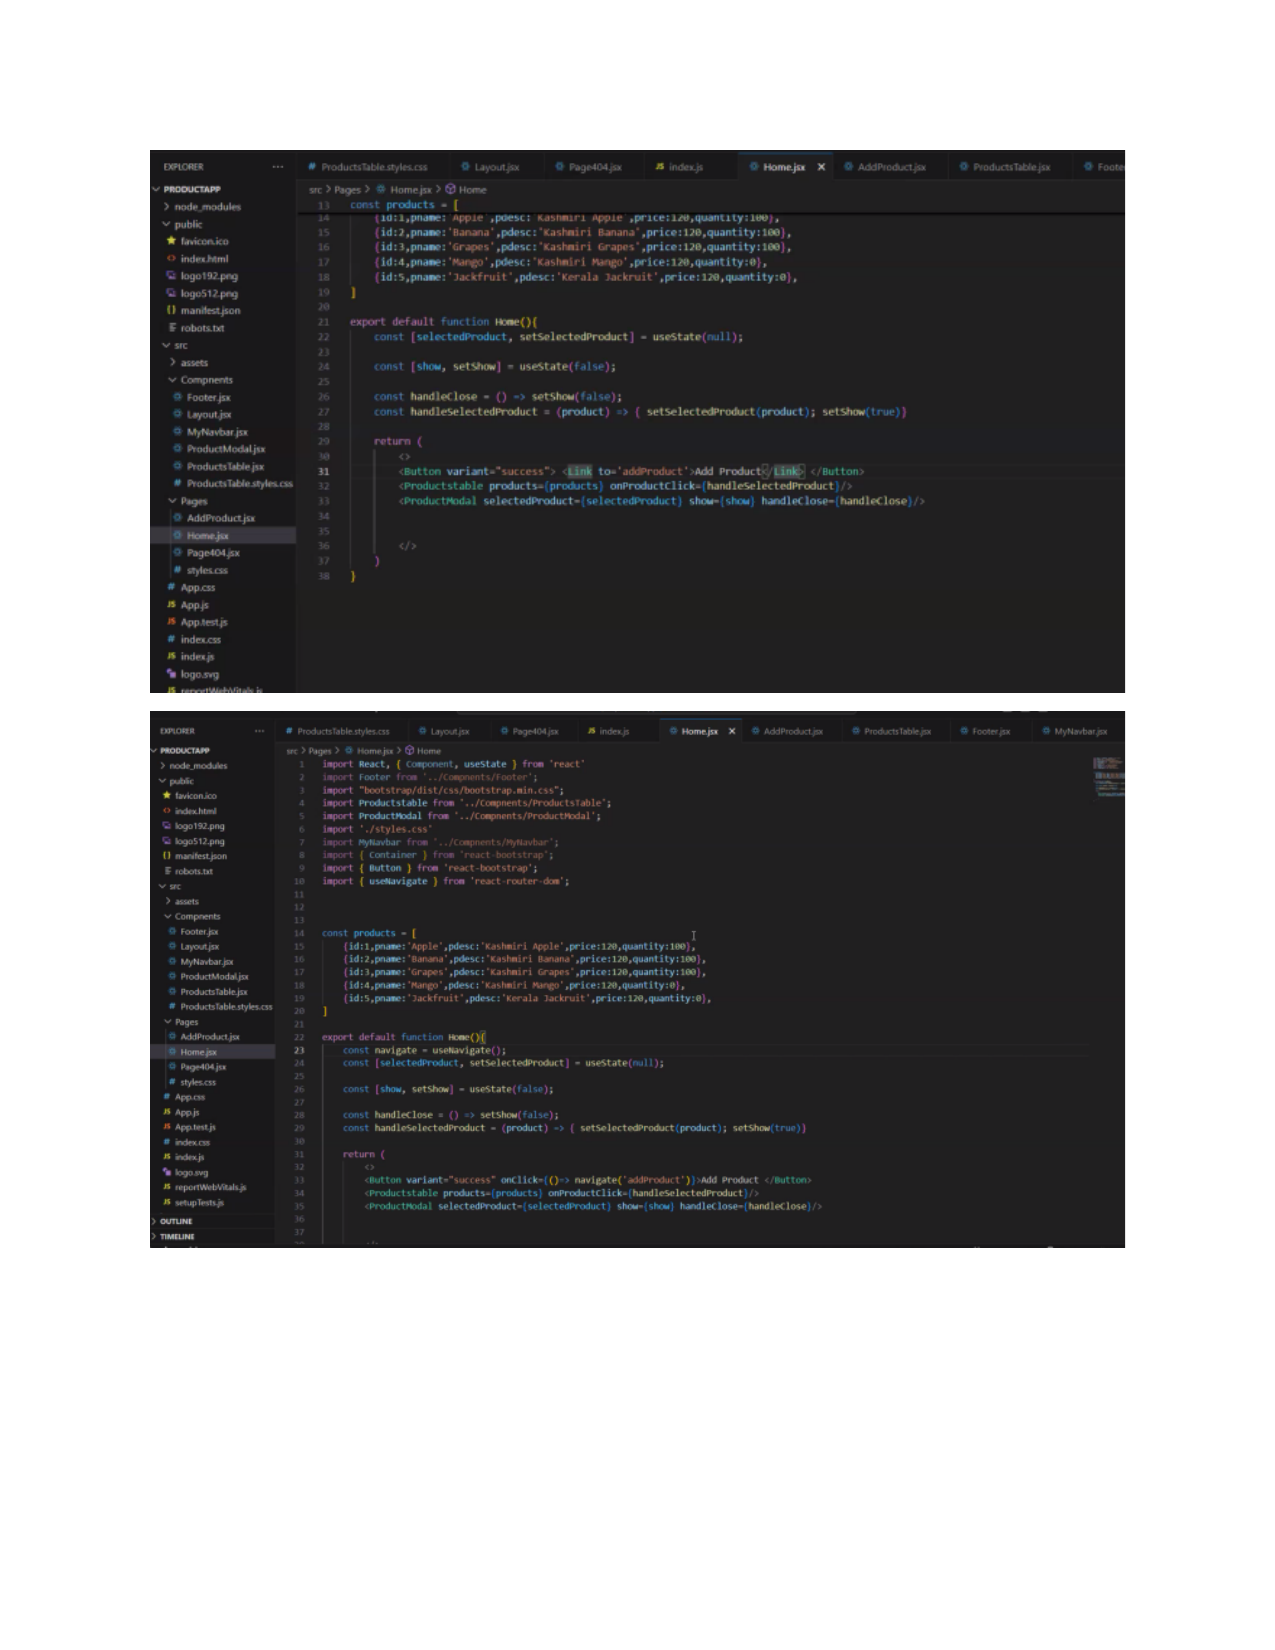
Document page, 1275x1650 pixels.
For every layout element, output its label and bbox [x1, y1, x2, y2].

picture [150, 711, 1125, 1248]
picture [150, 150, 1125, 693]
